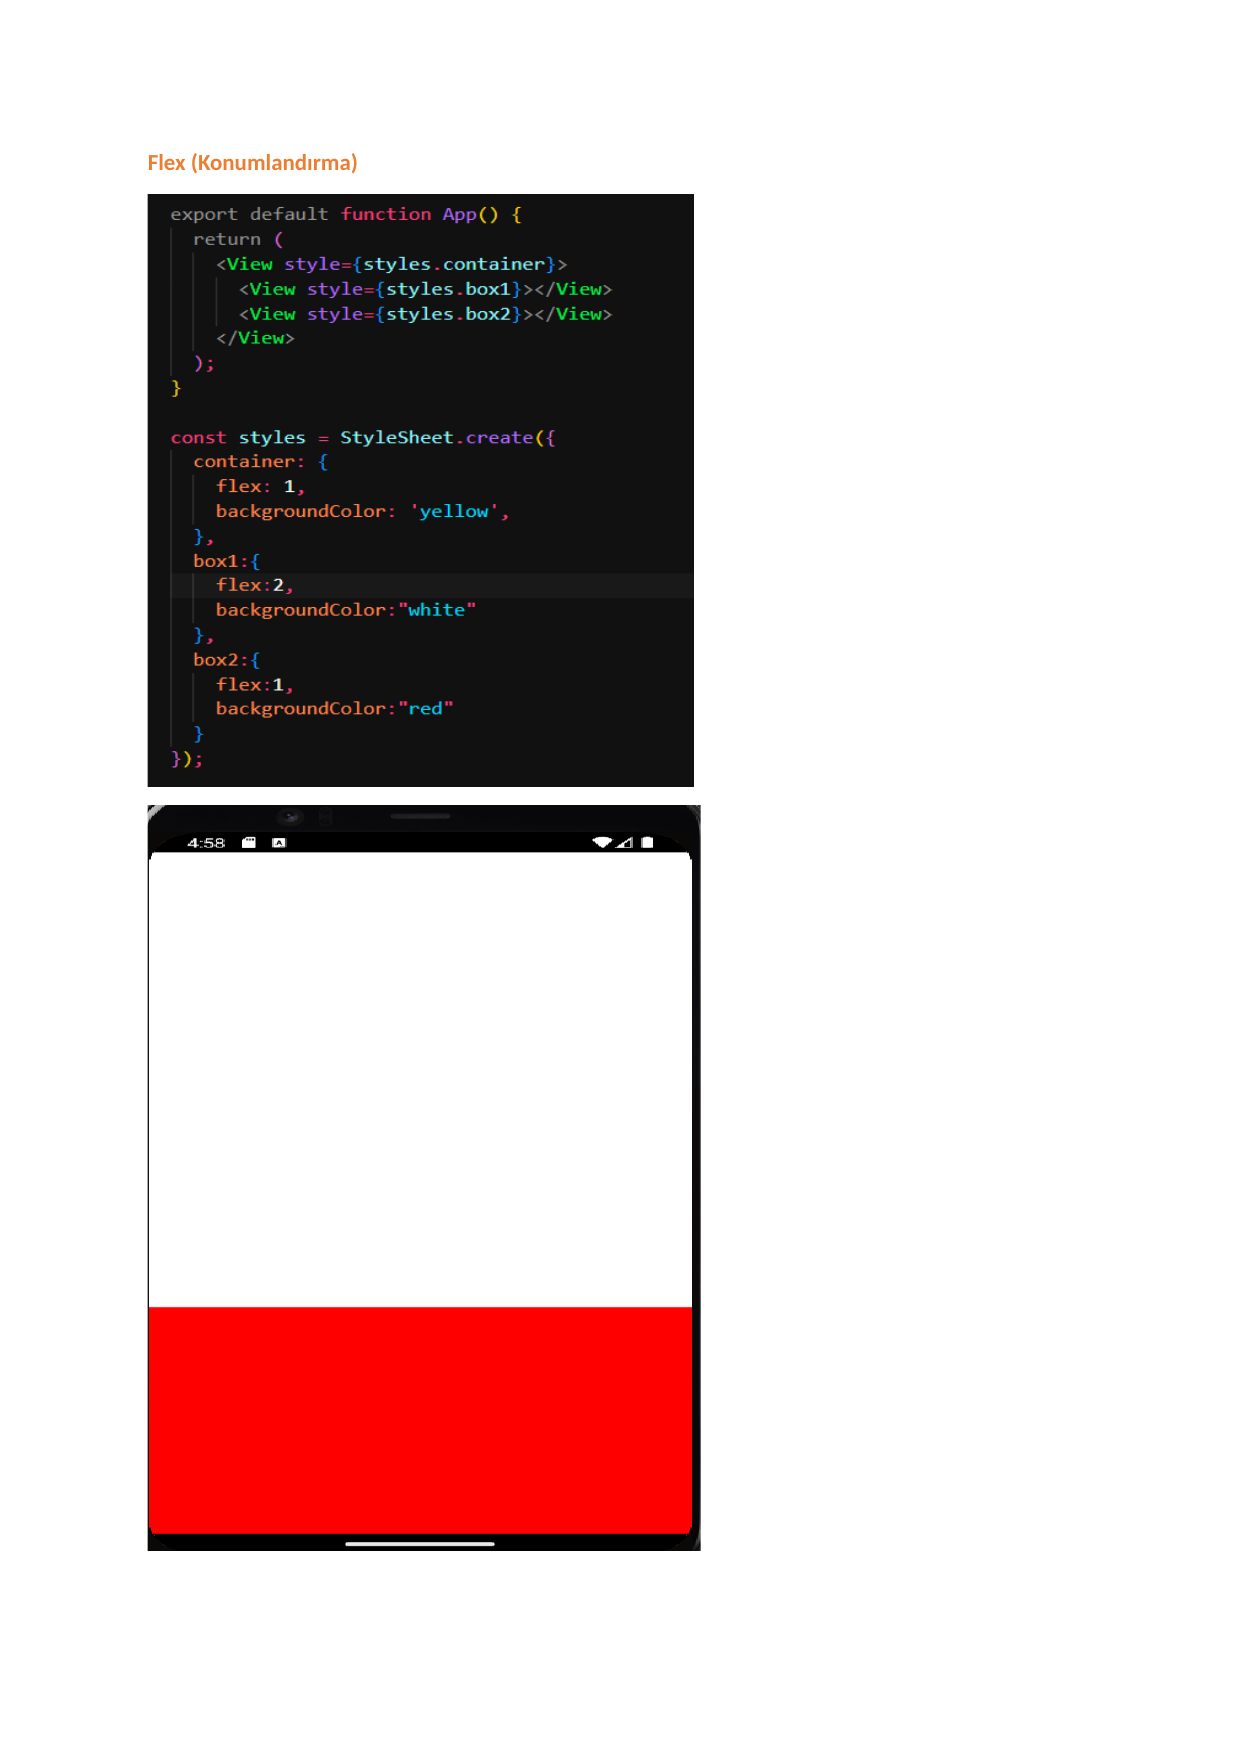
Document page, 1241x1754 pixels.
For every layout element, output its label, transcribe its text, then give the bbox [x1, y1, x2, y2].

picture [147, 805, 701, 1551]
text Flex (Konumlandırma) [148, 148, 1093, 176]
picture [147, 194, 694, 787]
